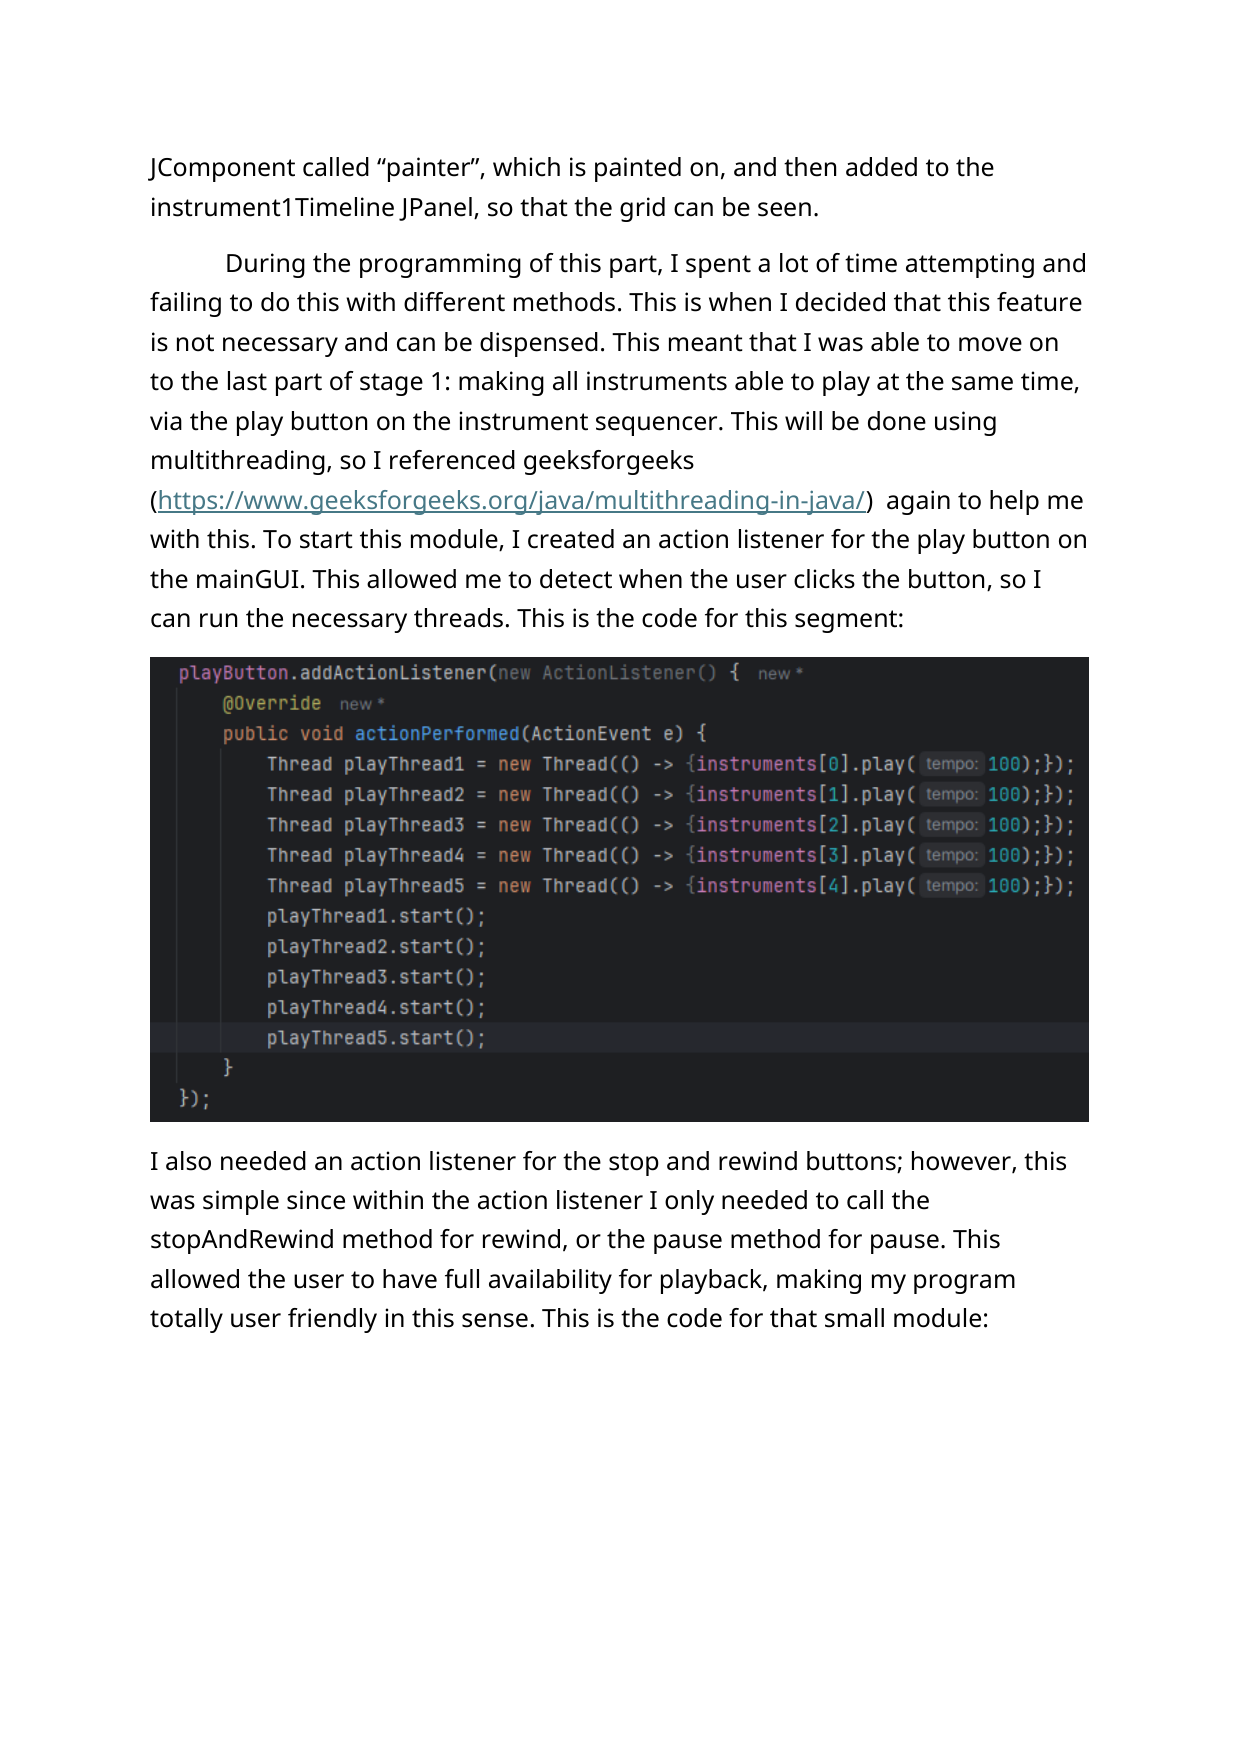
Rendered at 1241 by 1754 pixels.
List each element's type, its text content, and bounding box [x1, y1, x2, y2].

picture [150, 657, 1089, 1122]
text I also needed an action listener for the stop and rewind buttons; however, this was simple since within the action listener I only needed to call the stopAndRewind method for rewind, or the pause method for pause. This allowed the user to have full availability for playback, making my program totally user friendly in this sense. This is the code for that small module: [150, 1143, 1090, 1335]
text During the programming of this part, I spent a lot of time attempting and failing to do this with different methods. This is when I decided that this feature is not necessary and can be dispensed. This meant that I was able to move on to the last part of stage 1: making all instruments able to play at the same time, via the play button on the instrument sequencer. This will be done using multithreading, so I referenced geeksforgeeks (https://www.geeksforgeeks.org/java/multithreading-in-java/) again to help me with this. To start this module, I created an action listener for the play button on the mainGUI. This allowed me to detect when the user clicks the button, so I can run the necessary threads. This is the code for this segment: [150, 246, 1090, 635]
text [150, 150, 1090, 223]
